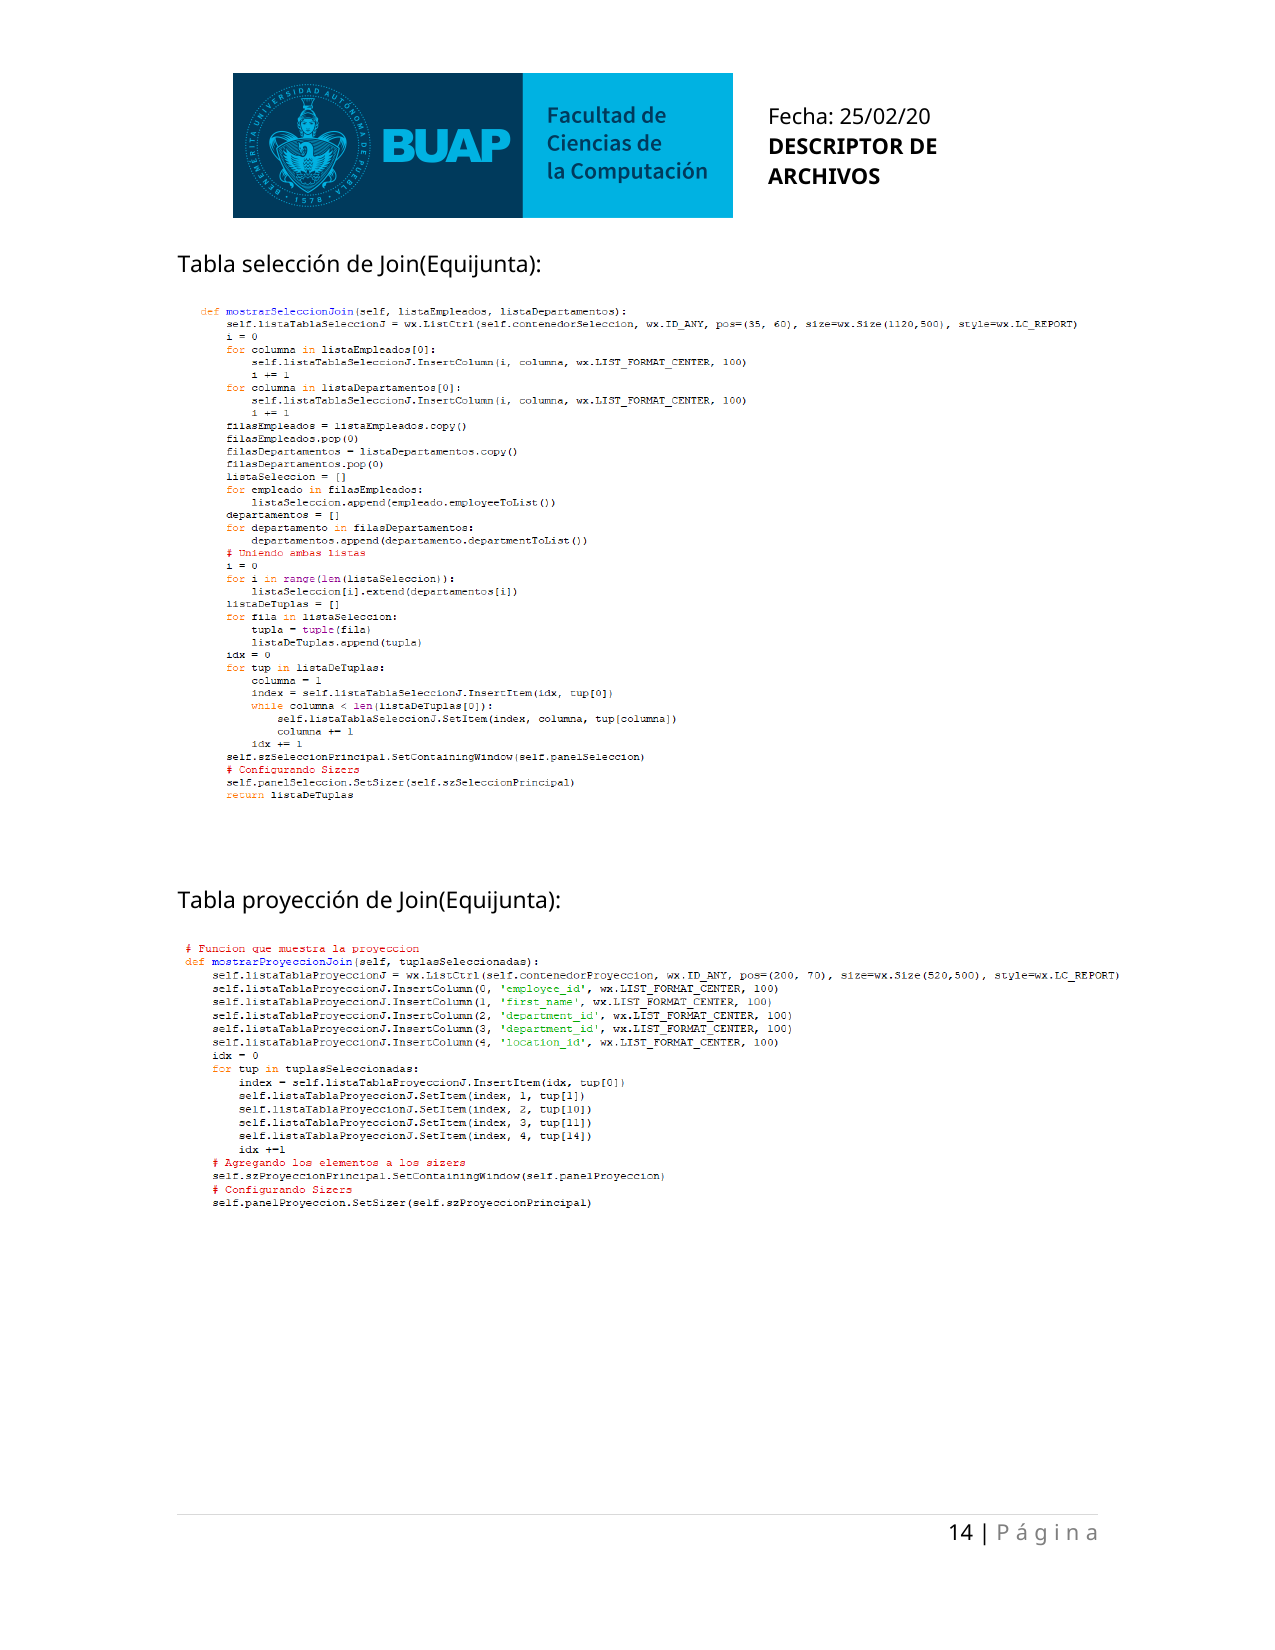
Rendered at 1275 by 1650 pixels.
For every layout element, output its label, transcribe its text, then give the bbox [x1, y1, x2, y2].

picture [233, 73, 521, 218]
text Tabla proyección de Join(Equijunta): [177, 884, 1098, 915]
picture [177, 939, 1134, 1210]
picture [197, 303, 1078, 806]
text Tabla selección de Join(Equijunta): [177, 248, 1098, 279]
